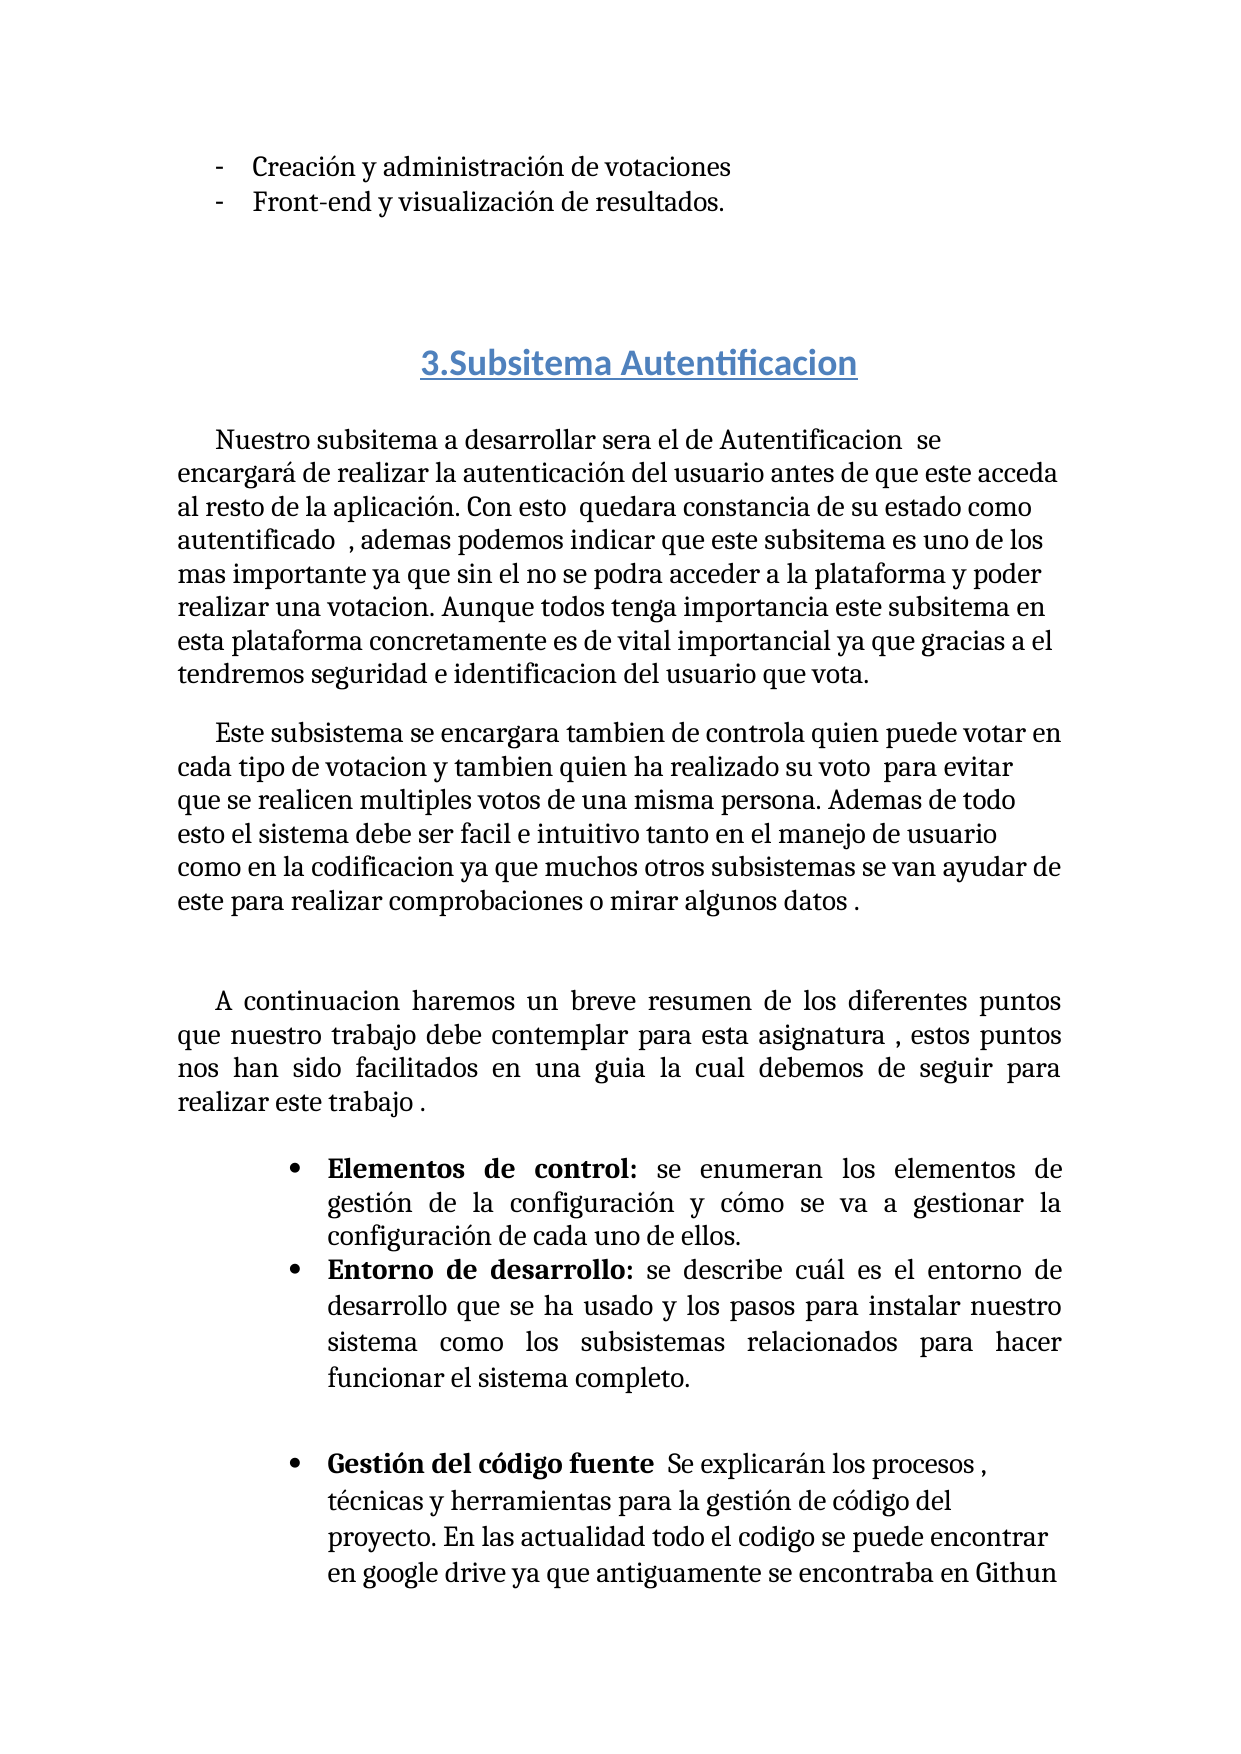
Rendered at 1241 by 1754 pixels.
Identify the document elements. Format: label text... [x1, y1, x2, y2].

text 3.Subsitema Autentificacion [215, 339, 1063, 384]
list Entorno de desarrollo: se describe cuál es el entorno de desarrollo que se ha usado y los pasos para instalar nuestro sistema como los subsistemas relacionados para hacer funcionar el sistema completo. [290, 1253, 1063, 1395]
list Front-end y visualización de resultados. [215, 183, 1063, 219]
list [290, 1448, 1063, 1589]
text Nuestro subsitema a desarrollar sera el de Autentificacion se encargará de realizar la autenticación del usuario antes de que este acceda al resto de la aplicación. Con esto quedara constancia de su estado como autentificado , ademas podemos indicar que este subsitema es uno de los mas importante ya que sin el no se podra acceder a la plataforma y poder realizar una votacion. Aunque todos tenga importancia este subsitema en esta plataforma concretamente es de vital importancial ya que gracias a el tendremos seguridad e identificacion del usuario que vota. [177, 423, 1063, 691]
text A continuacion haremos un breve resumen de los diferentes puntos que nuestro trabajo debe contemplar para esta asignatura , estos puntos nos han sido facilitados en una guia la cual debemos de seguir para realizar este trabajo . [177, 984, 1063, 1119]
text Este subsistema se encargara tambien de controla quien puede votar en cada tipo de votacion y tambien quien ha realizado su voto para evitar que se realicen multiples votos de una misma persona. Ademas de todo esto el sistema debe ser facil e intuitivo tanto en el manejo de usuario como en la codificacion ya que muchos otros subsistemas se van ayudar de este para realizar comprobaciones o mirar algunos datos . [177, 716, 1063, 917]
list Creación y administración de votaciones [215, 148, 1063, 183]
list Elementos de control: se enumeran los elementos de gestión de la configuración y cómo se va a gestionar la configuración de cada uno de ellos. [290, 1152, 1063, 1253]
